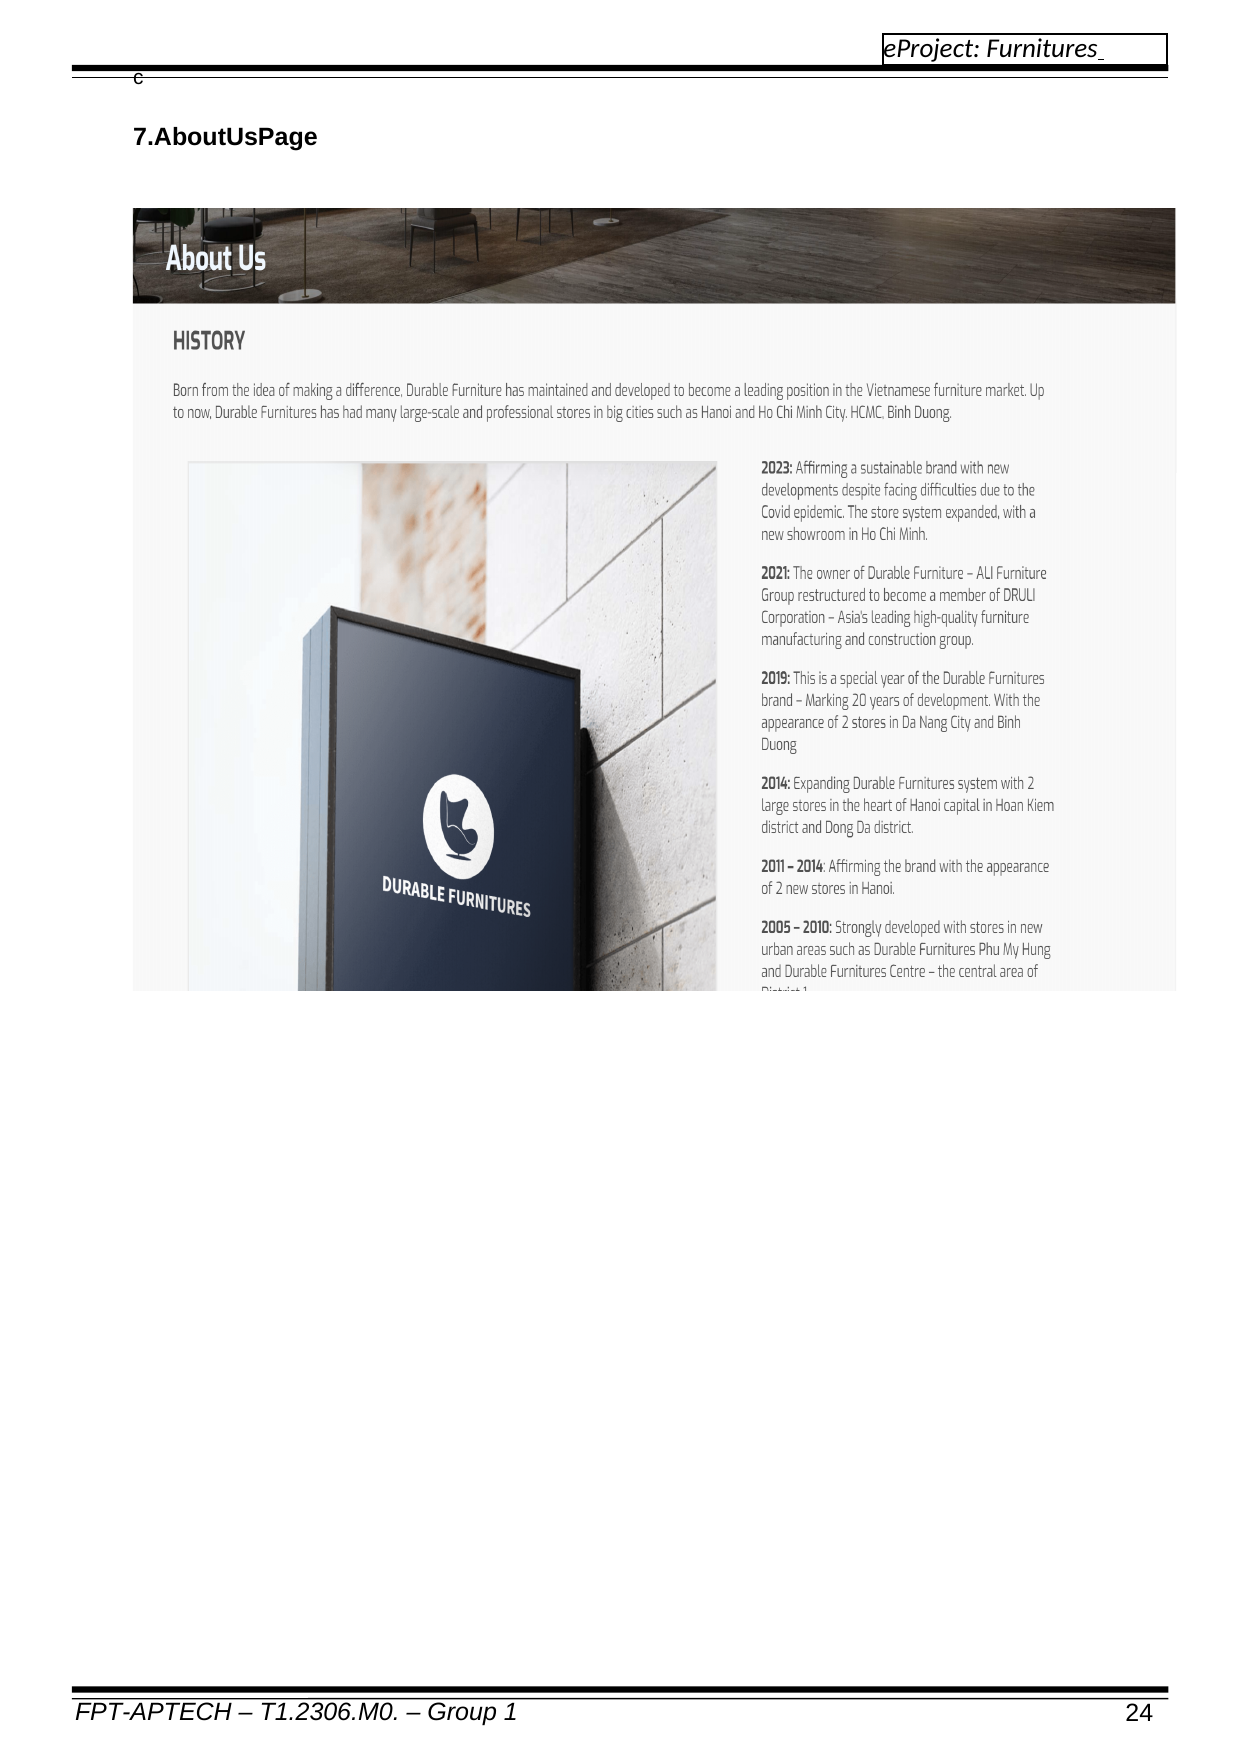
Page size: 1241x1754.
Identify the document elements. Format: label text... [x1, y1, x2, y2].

picture [132, 208, 1177, 991]
text 7.AboutUsPage [133, 122, 1176, 151]
